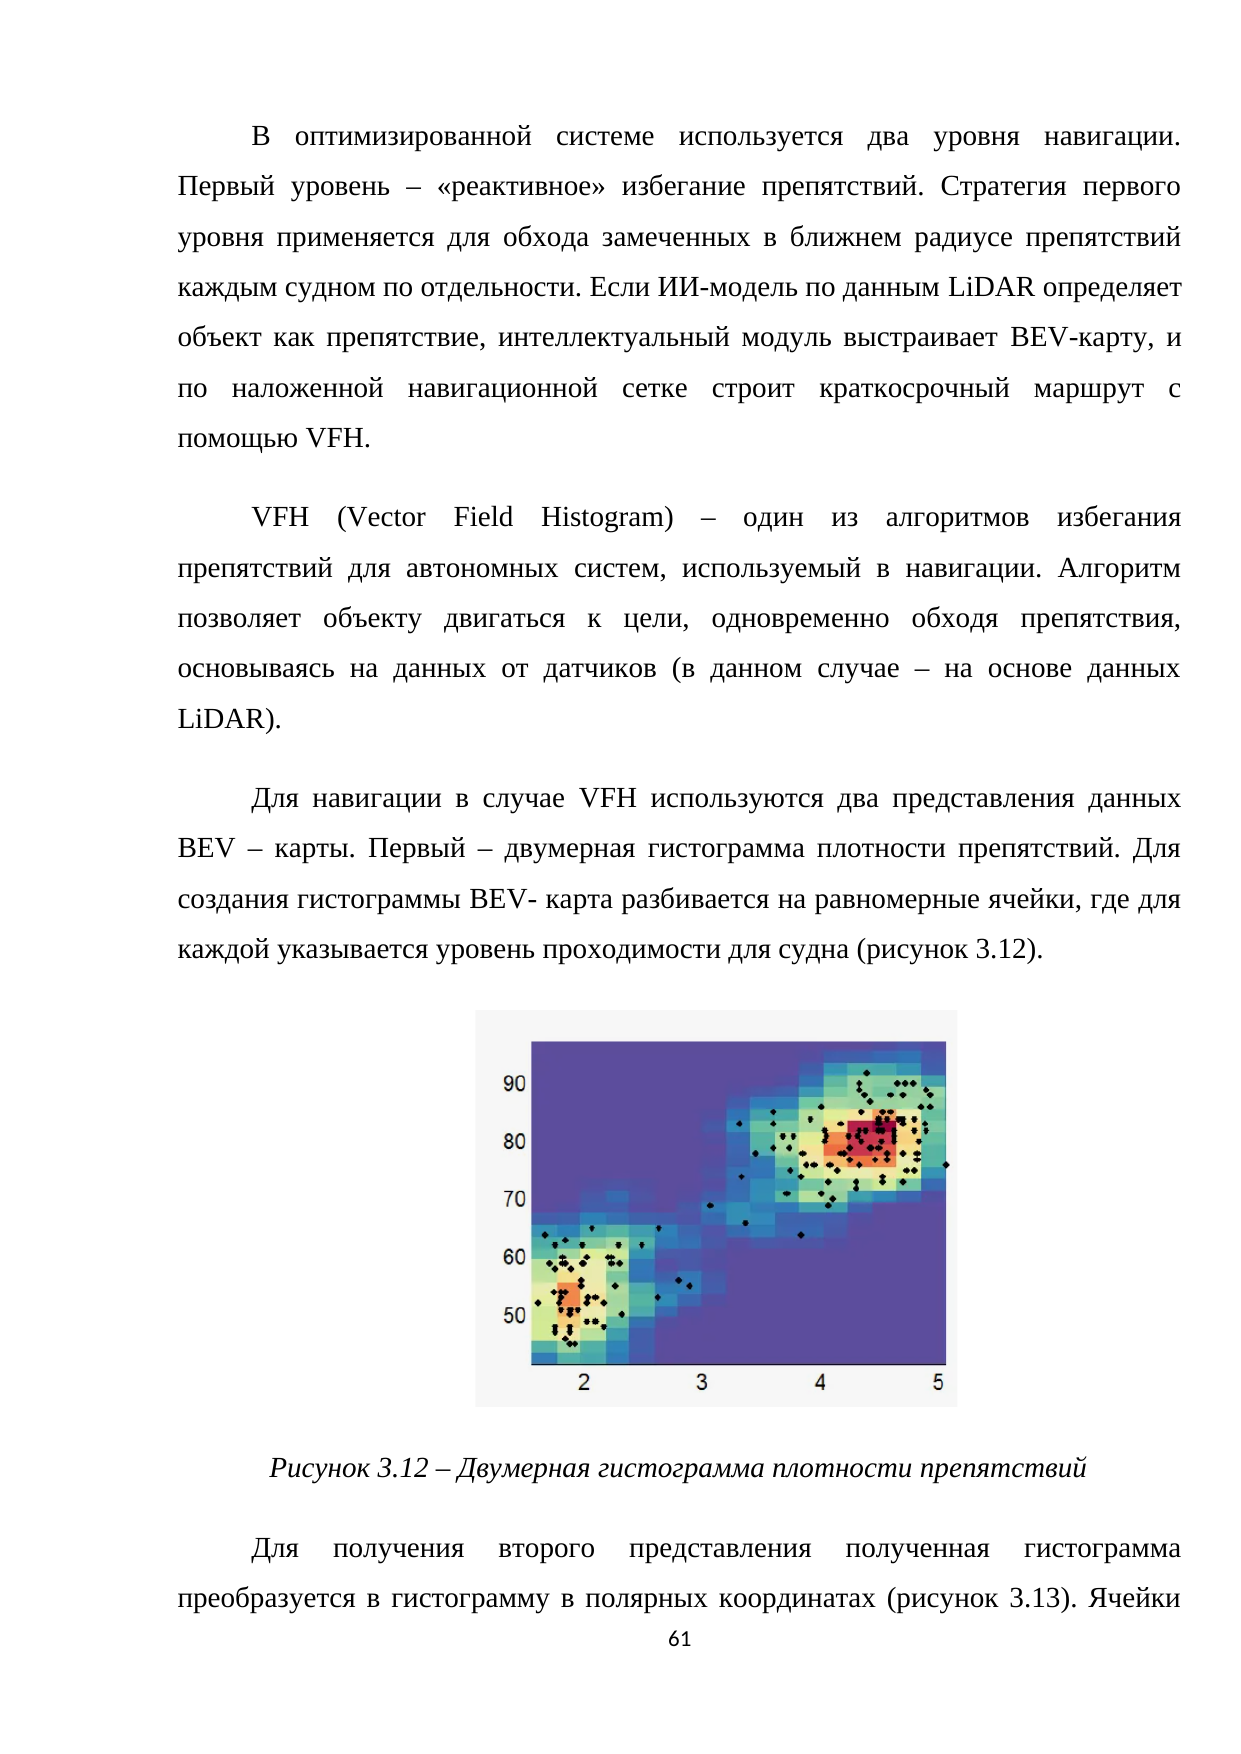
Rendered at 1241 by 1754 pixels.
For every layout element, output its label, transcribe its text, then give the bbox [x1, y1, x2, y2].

text VFH (Vector Field Histogram) – один из алгоритмов избегания препятствий для автономных систем, используемый в навигации. Алгоритм позволяет объекту двигаться к цели, одновременно обходя препятствия, основываясь на данных от датчиков (в данном случае – на основе данных LiDAR). [177, 499, 1182, 734]
picture [475, 1010, 958, 1407]
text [177, 1530, 1182, 1613]
text В оптимизированной системе используется два уровня навигации. Первый уровень – «реактивное» избегание препятствий. Стратегия первого уровня применяется для обхода замеченных в ближнем радиусе препятствий каждым судном по отдельности. Если ИИ-модель по данным LiDAR определяет объект как препятствие, интеллектуальный модуль выстраивает BEV-карту, и по наложенной навигационной сетке строит краткосрочный маршрут c помощью VFH. [177, 118, 1182, 453]
text Для навигации в случае VFH используются два представления данных BEV – карты. Первый – двумерная гистограмма плотности препятствий. Для создания гистограммы BEV- карта разбивается на равномерные ячейки, где для каждой указывается уровень проходимости для судна (рисунок 3.12). [177, 780, 1182, 965]
text Рисунок 3.12 – Двумерная гистограмма плотности препятствий [177, 1450, 1182, 1484]
